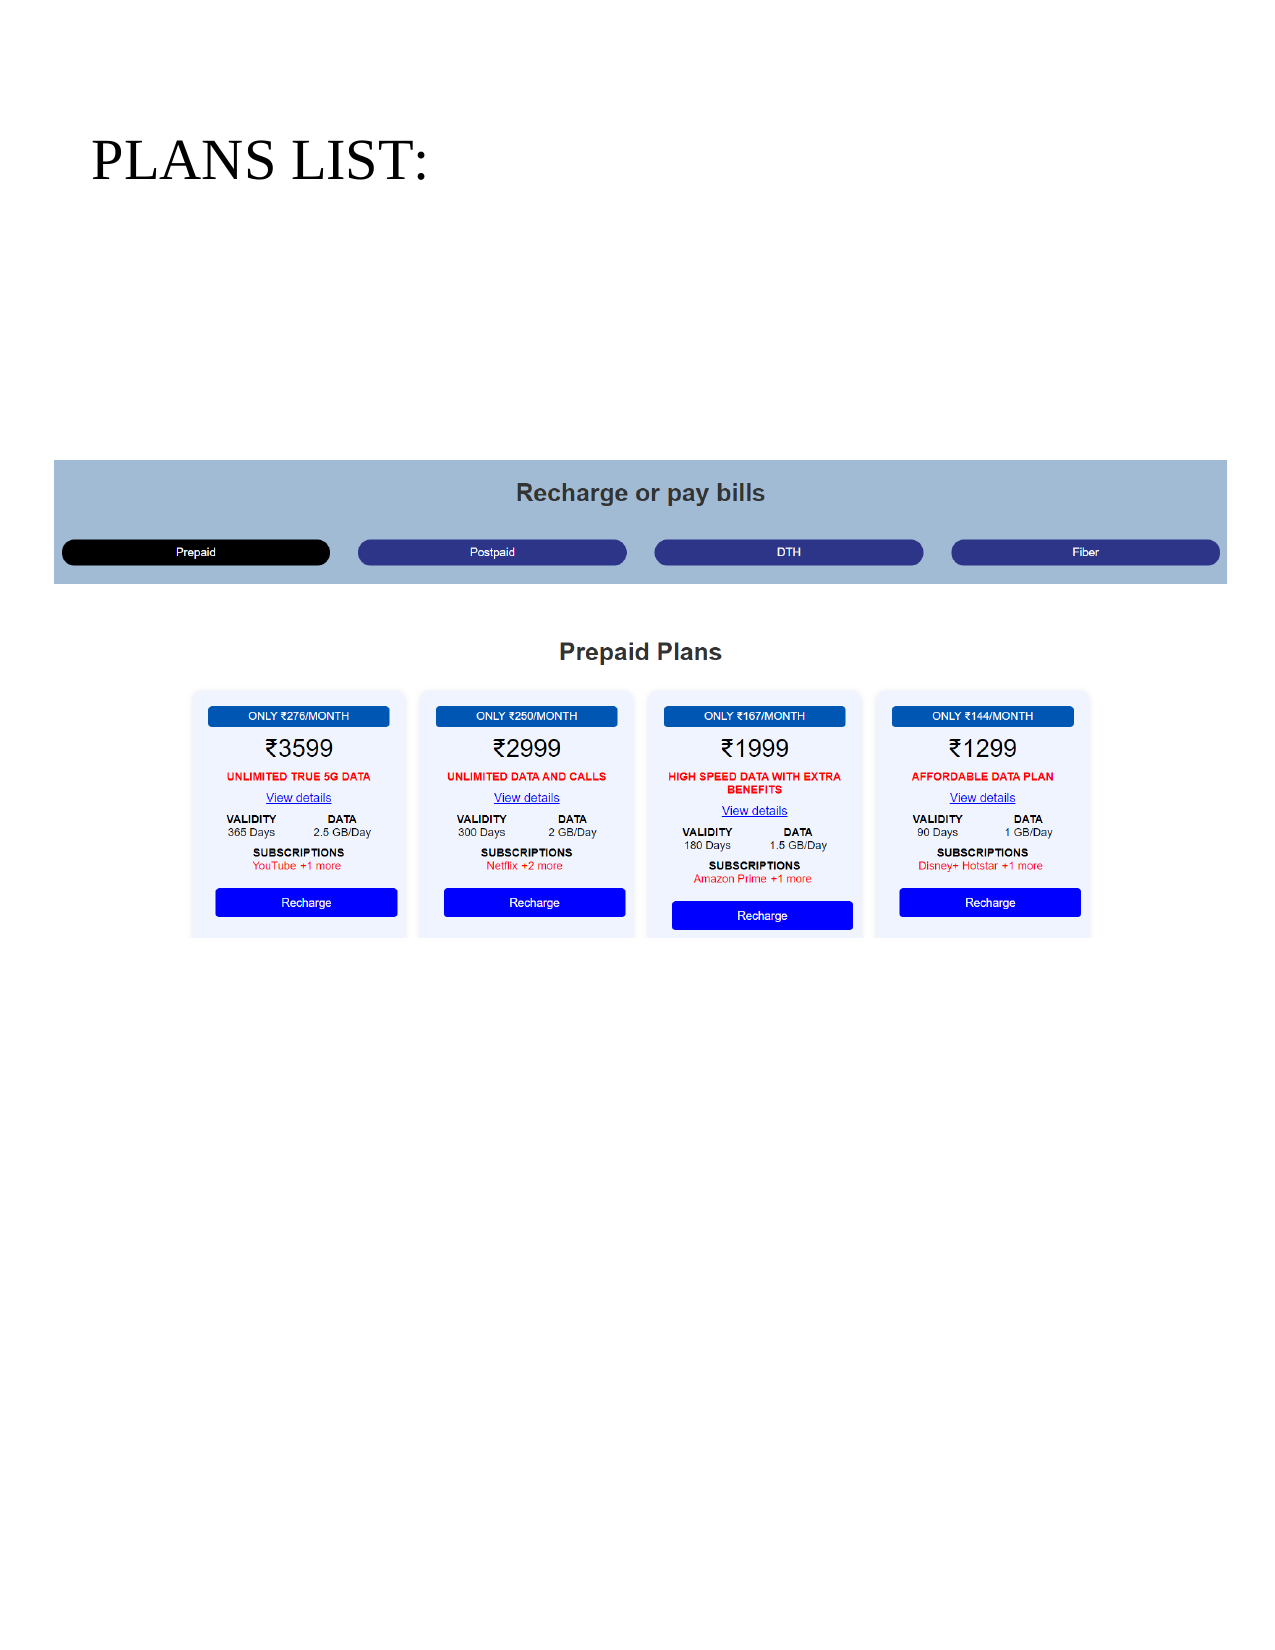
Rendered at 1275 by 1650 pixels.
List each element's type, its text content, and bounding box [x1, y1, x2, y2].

picture [54, 460, 1228, 938]
text PLANS LIST: [92, 125, 1227, 192]
